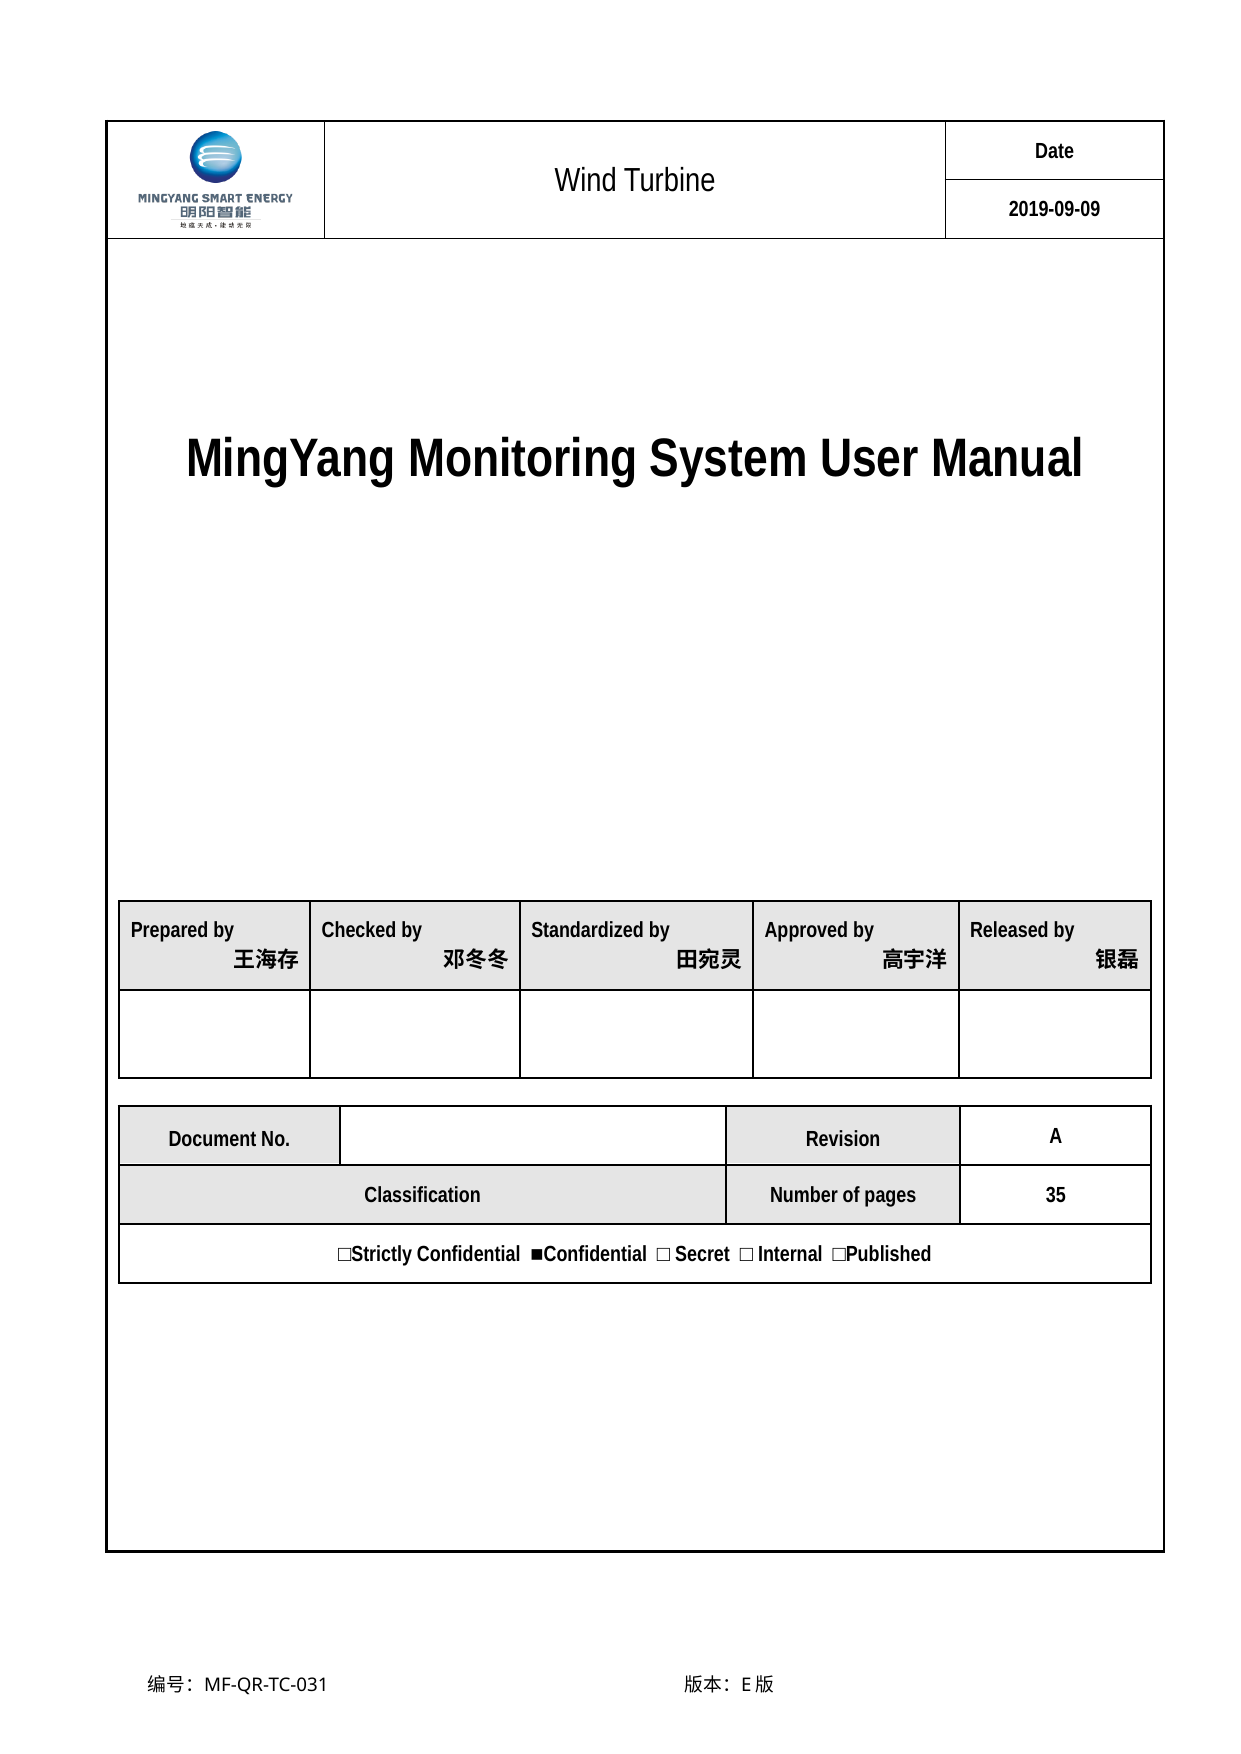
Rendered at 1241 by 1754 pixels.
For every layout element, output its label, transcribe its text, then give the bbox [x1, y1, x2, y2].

table_header Wind Turbine [325, 122, 945, 238]
table_cell MingYang Monitoring System User Manual [108, 239, 1163, 1550]
table_header [108, 122, 324, 238]
picture [138, 131, 293, 228]
table_header Date [946, 122, 1163, 179]
table_cell 2019-09-09 [946, 180, 1163, 238]
